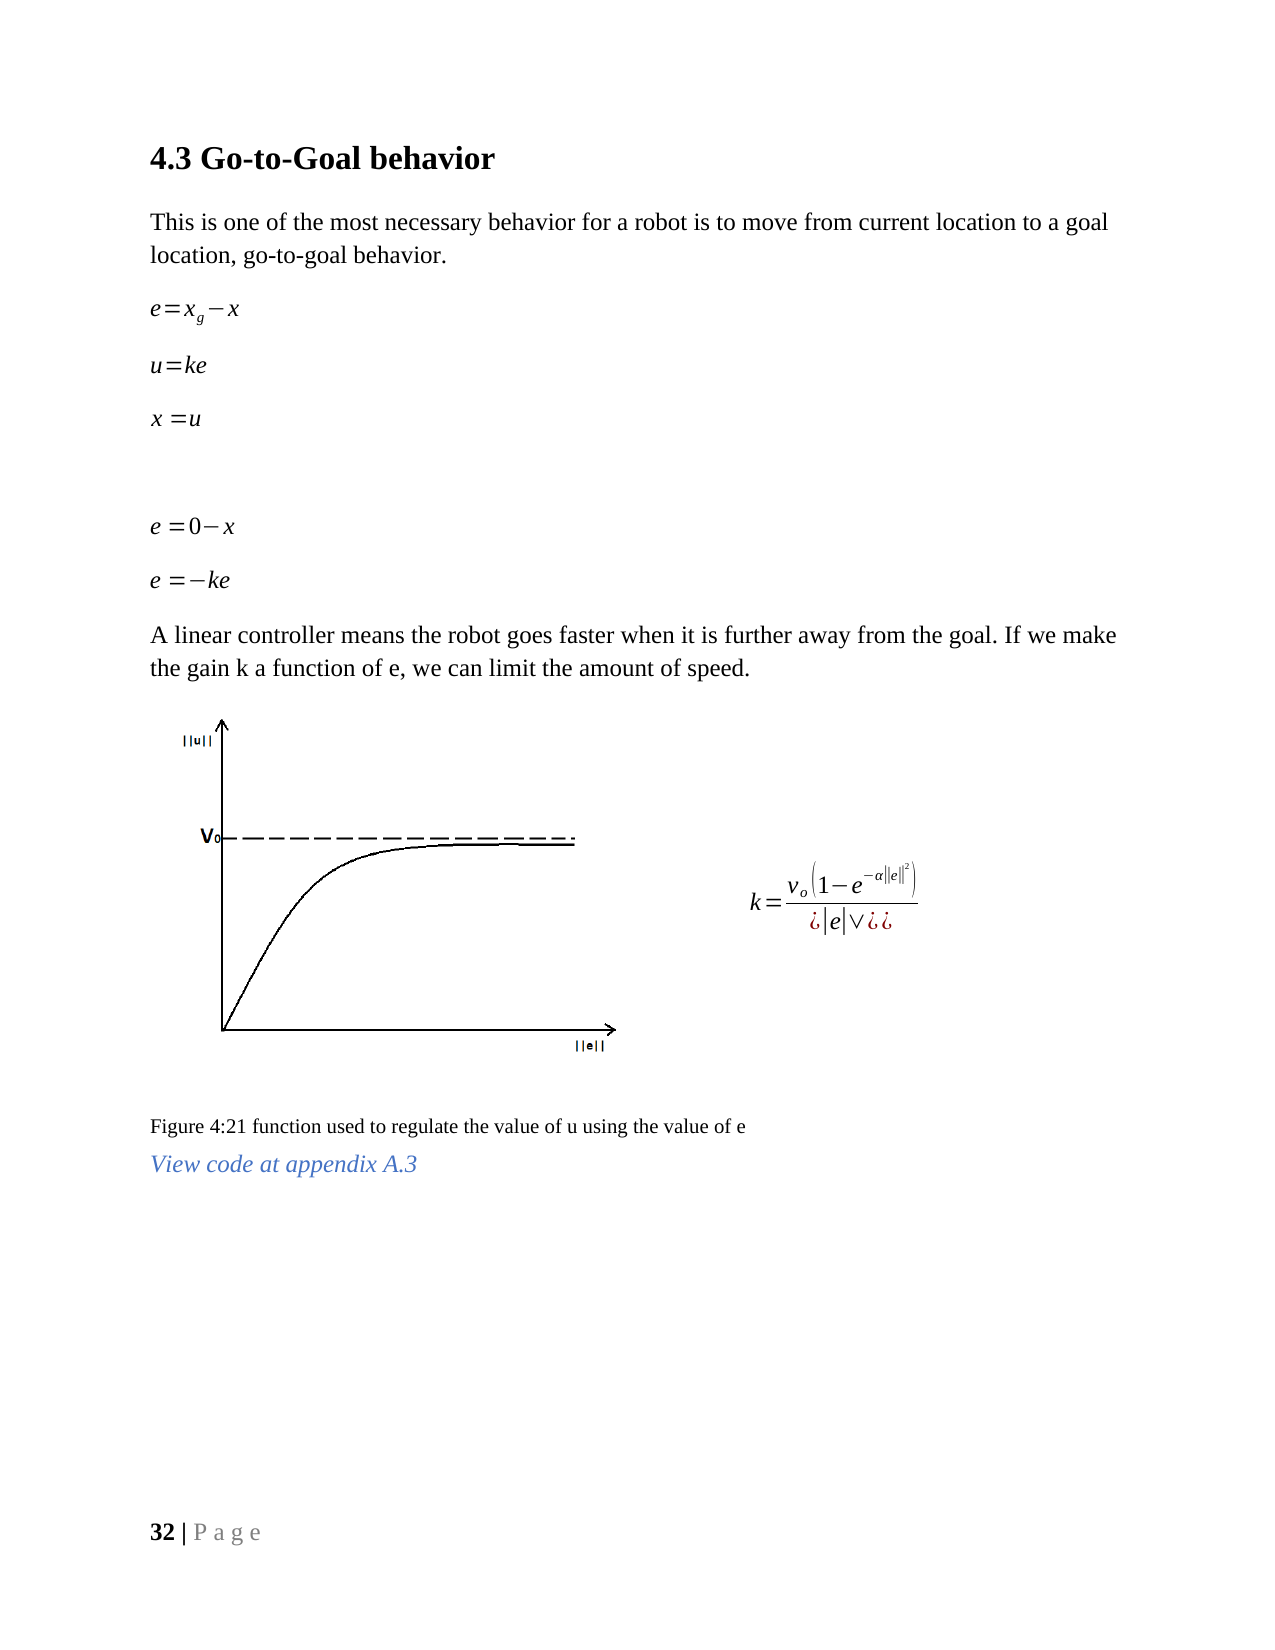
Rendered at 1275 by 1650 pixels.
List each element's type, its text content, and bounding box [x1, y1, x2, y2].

text A linear controller means the robot goes faster when it is further away from the goal. If we make the gain k a function of e, we can limit the amount of speed. [150, 620, 1125, 682]
picture [150, 706, 655, 1061]
subtitle Go-to-Goal behavior [150, 138, 1125, 177]
text This is one of the most necessary behavior for a robot is to move from current location to a goal location, go-to-goal behavior. [150, 207, 1125, 269]
text View code at appendix A.3 [150, 1149, 1125, 1178]
